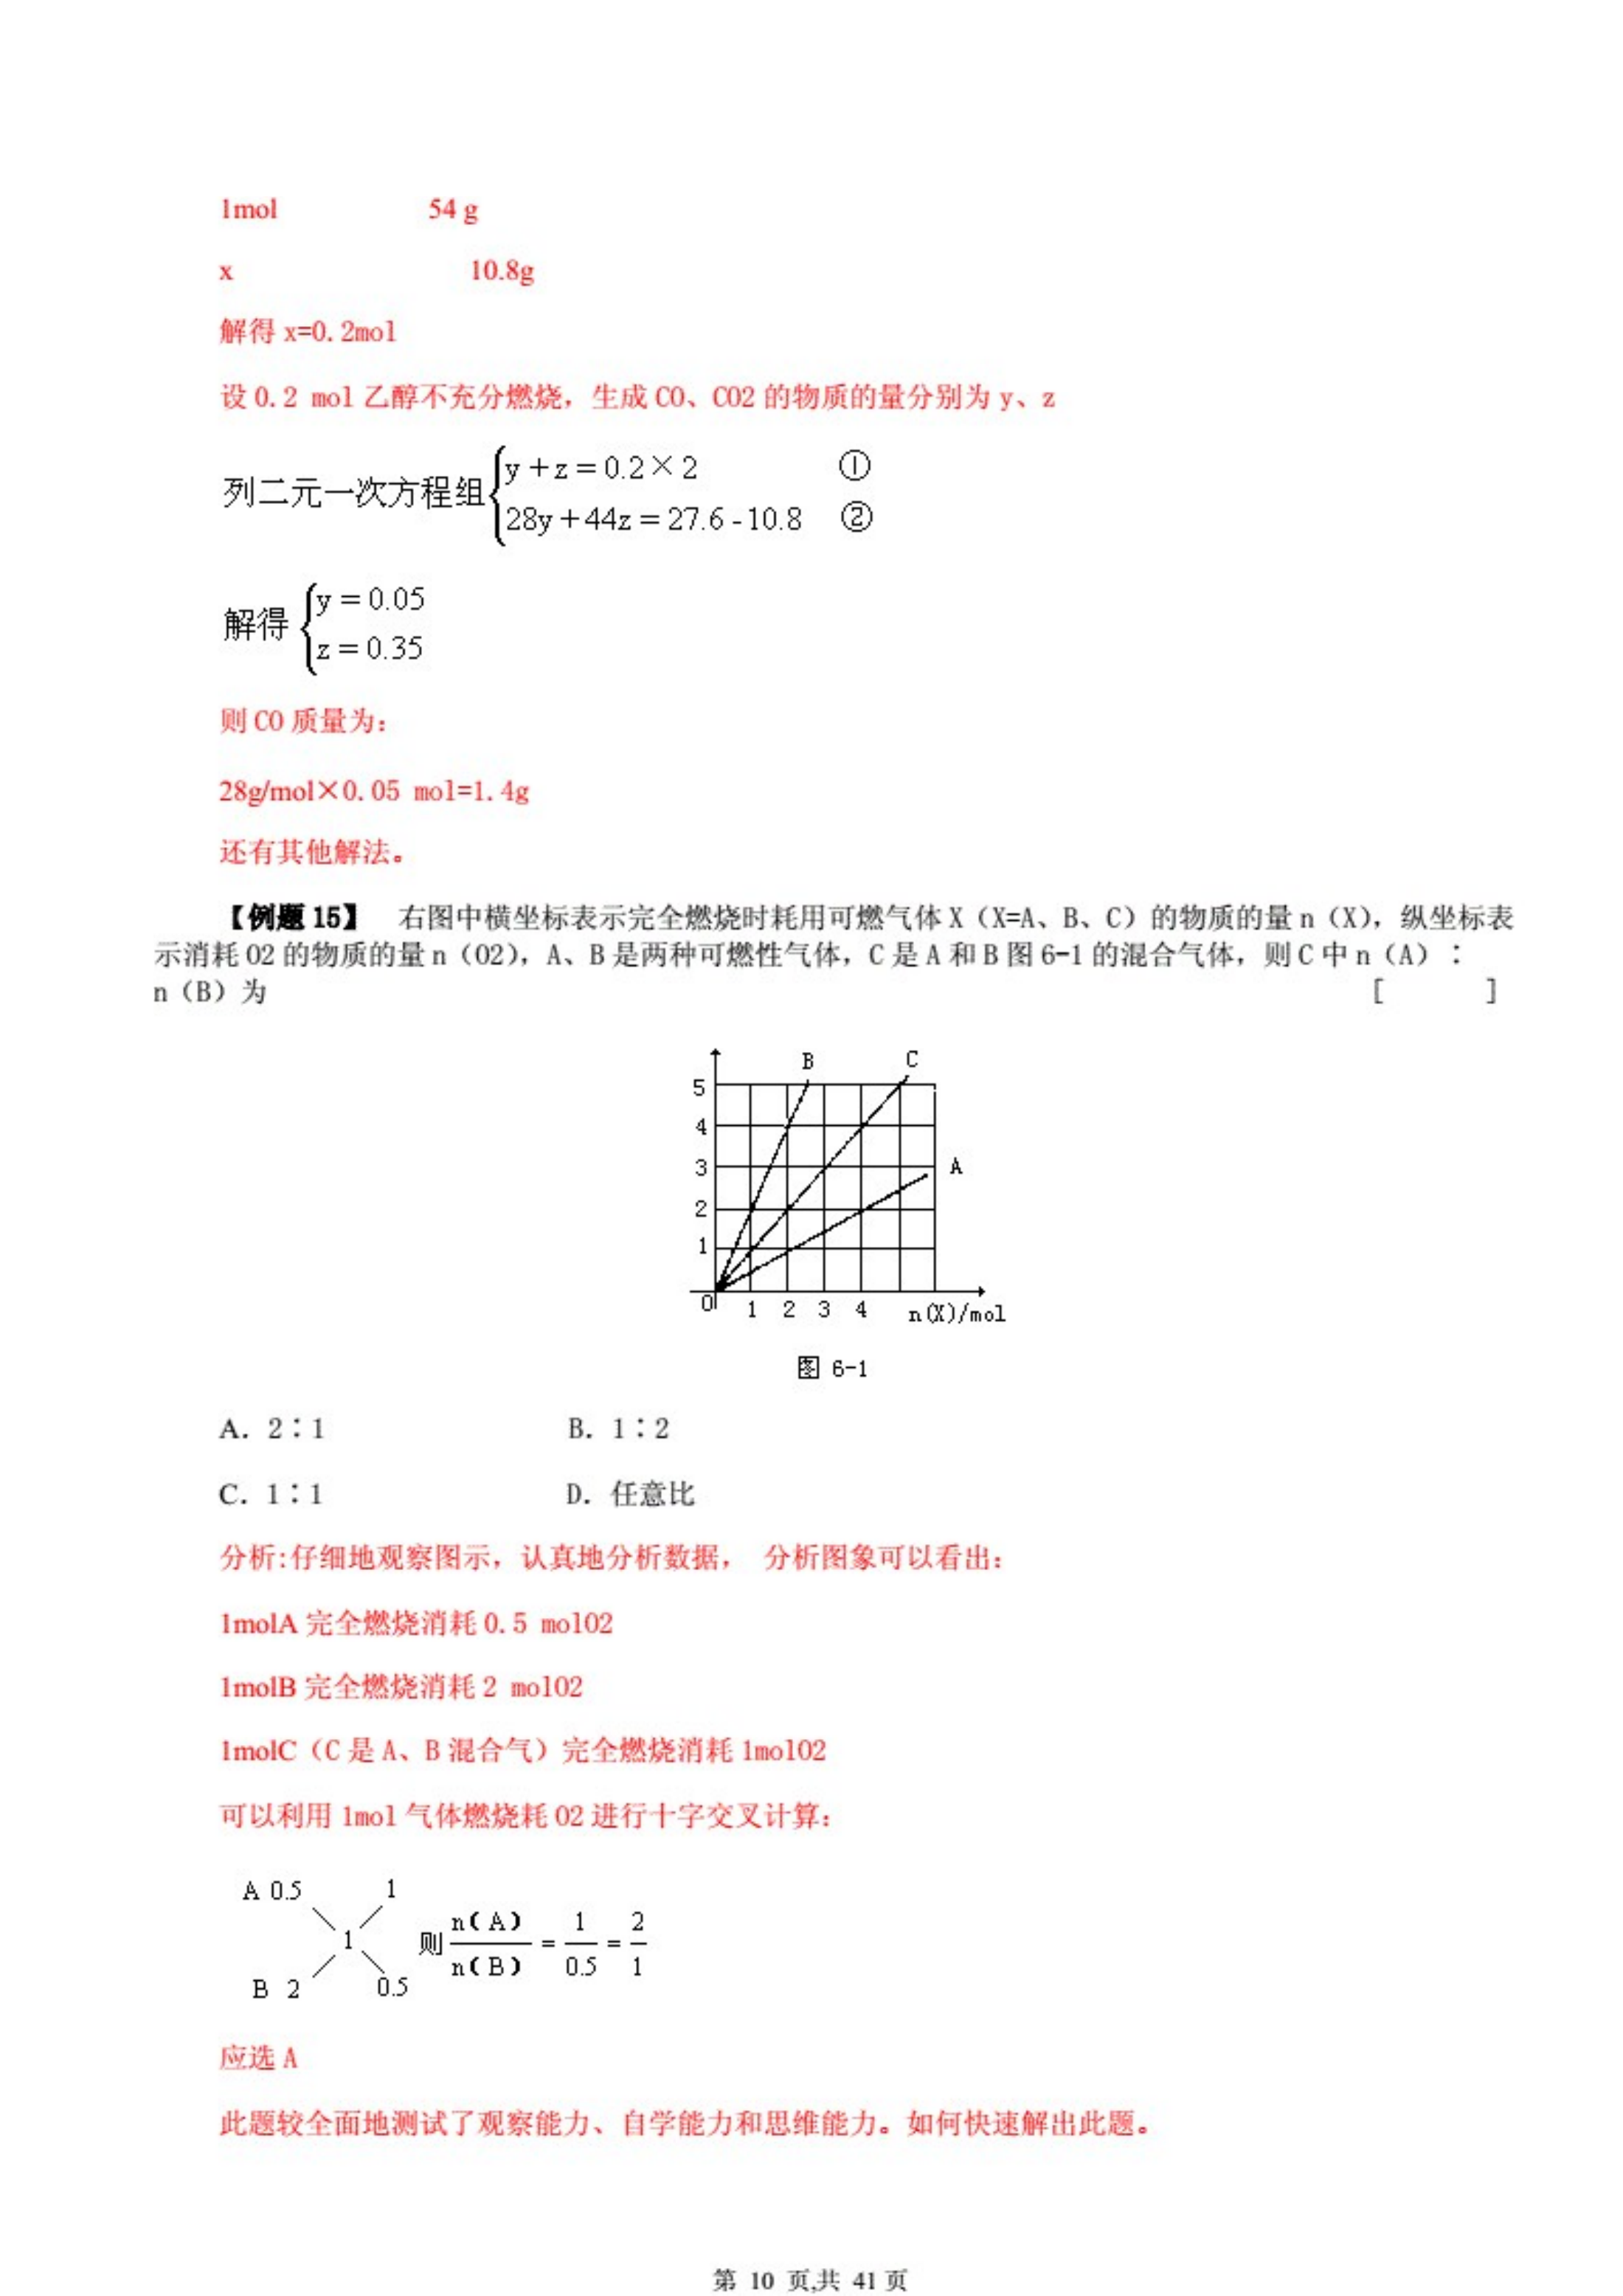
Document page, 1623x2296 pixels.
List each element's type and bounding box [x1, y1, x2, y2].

picture [153, 196, 1525, 2296]
